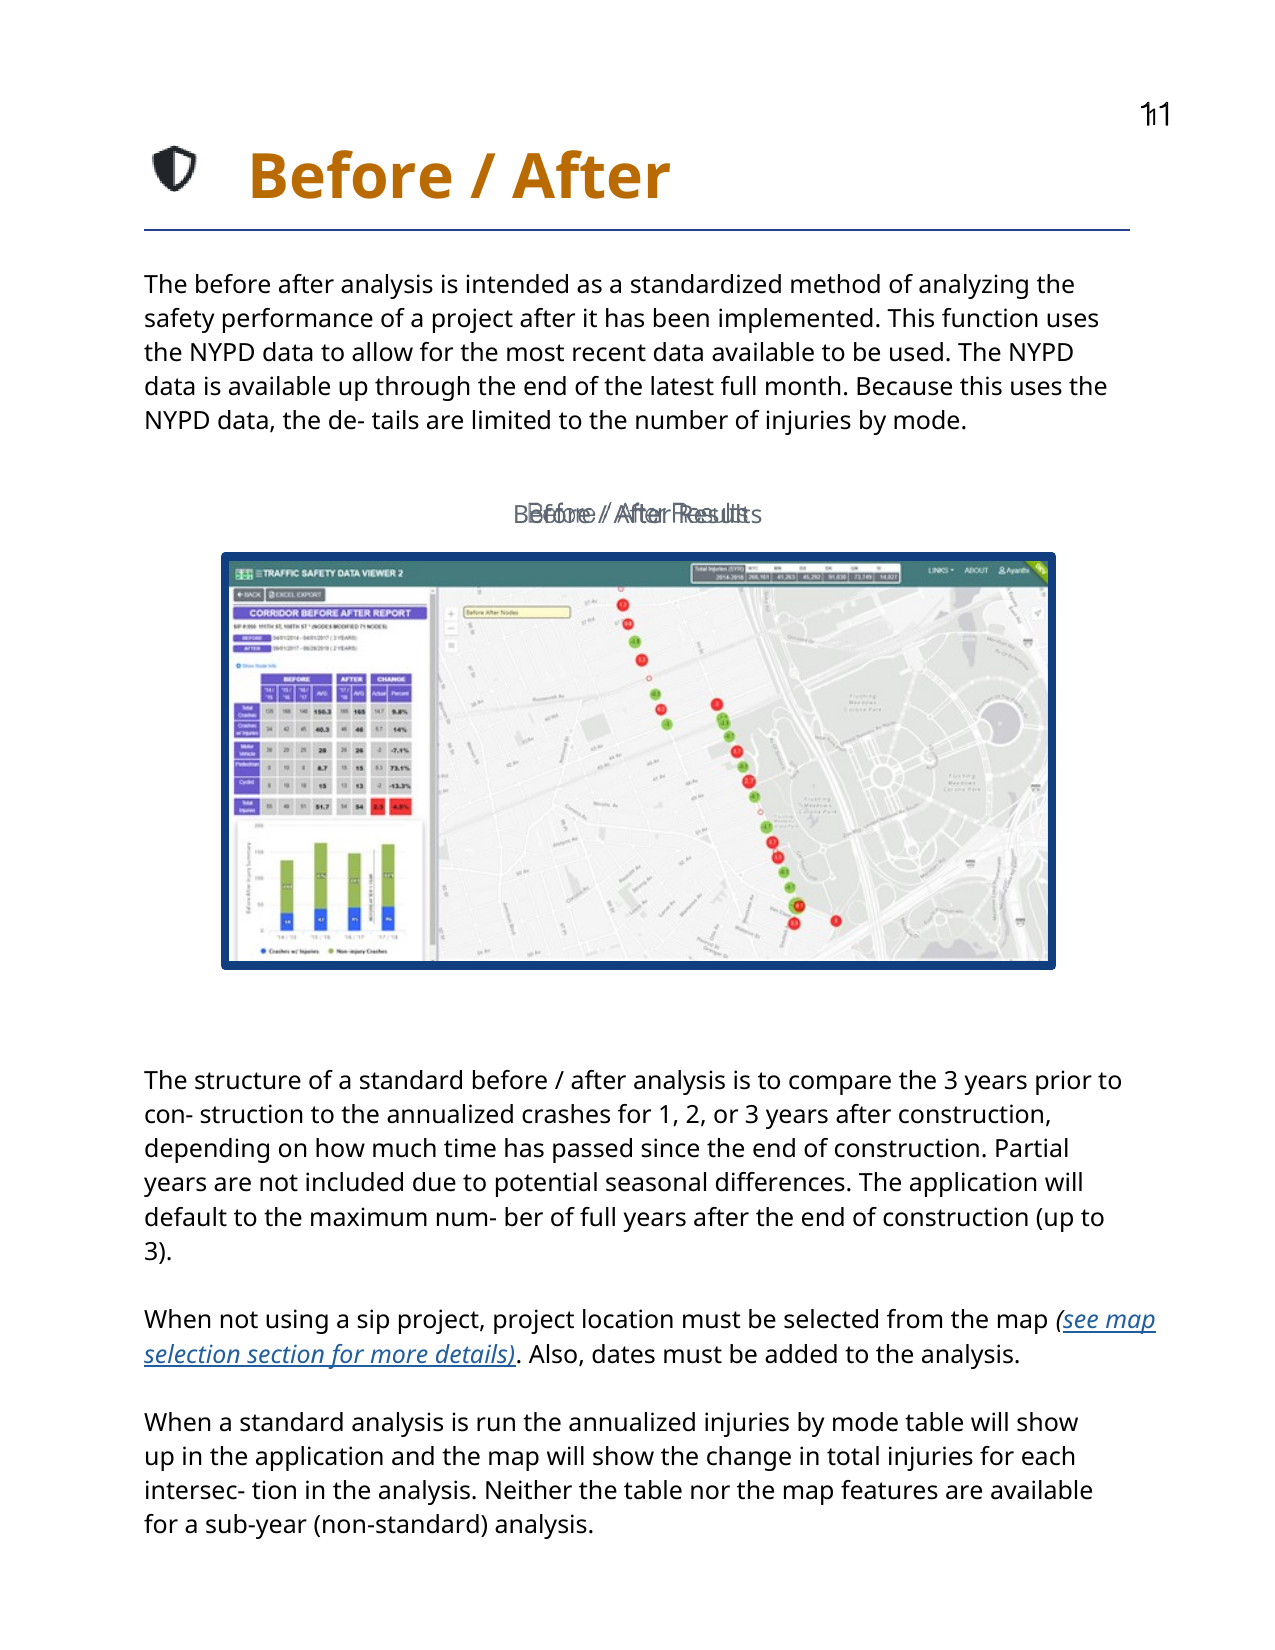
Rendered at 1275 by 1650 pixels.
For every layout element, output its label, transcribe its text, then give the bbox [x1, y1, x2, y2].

text When not using a sip project, project location must be selected from the map (see map selection section for more details). Also, dates must be added to the analysis. [144, 1302, 1187, 1370]
text When a standard analysis is run the annualized injuries by mode table will show up in the application and the map will show the change in total injuries for each intersec- tion in the analysis. Neither the table nor the map features are available for a sub-year (non-standard) analysis. [144, 1405, 1102, 1541]
text The before after analysis is intended as a standardized method of analyzing the safety performance of a project after it has been implemented. This function uses the NYPD data to allow for the most recent data available to be used. The NYPD data is available up through the end of the latest full month. Because this uses the NYPD data, the de- tails are limited to the number of injuries by mode. [144, 266, 1124, 437]
picture [229, 561, 1048, 961]
text Before / After [144, 131, 1187, 216]
text The structure of a standard before / after analysis is to compare the 3 years prior to con- struction to the annualized crashes for 1, 2, or 3 years after construction, depending on how much time has passed since the end of construction. Partial years are not included due to potential seasonal differences. The application will default to the maximum num- ber of full years after the end of construction (up to 3). [144, 1063, 1133, 1267]
text Before / After Results [355, 496, 920, 531]
picture [143, 142, 204, 199]
